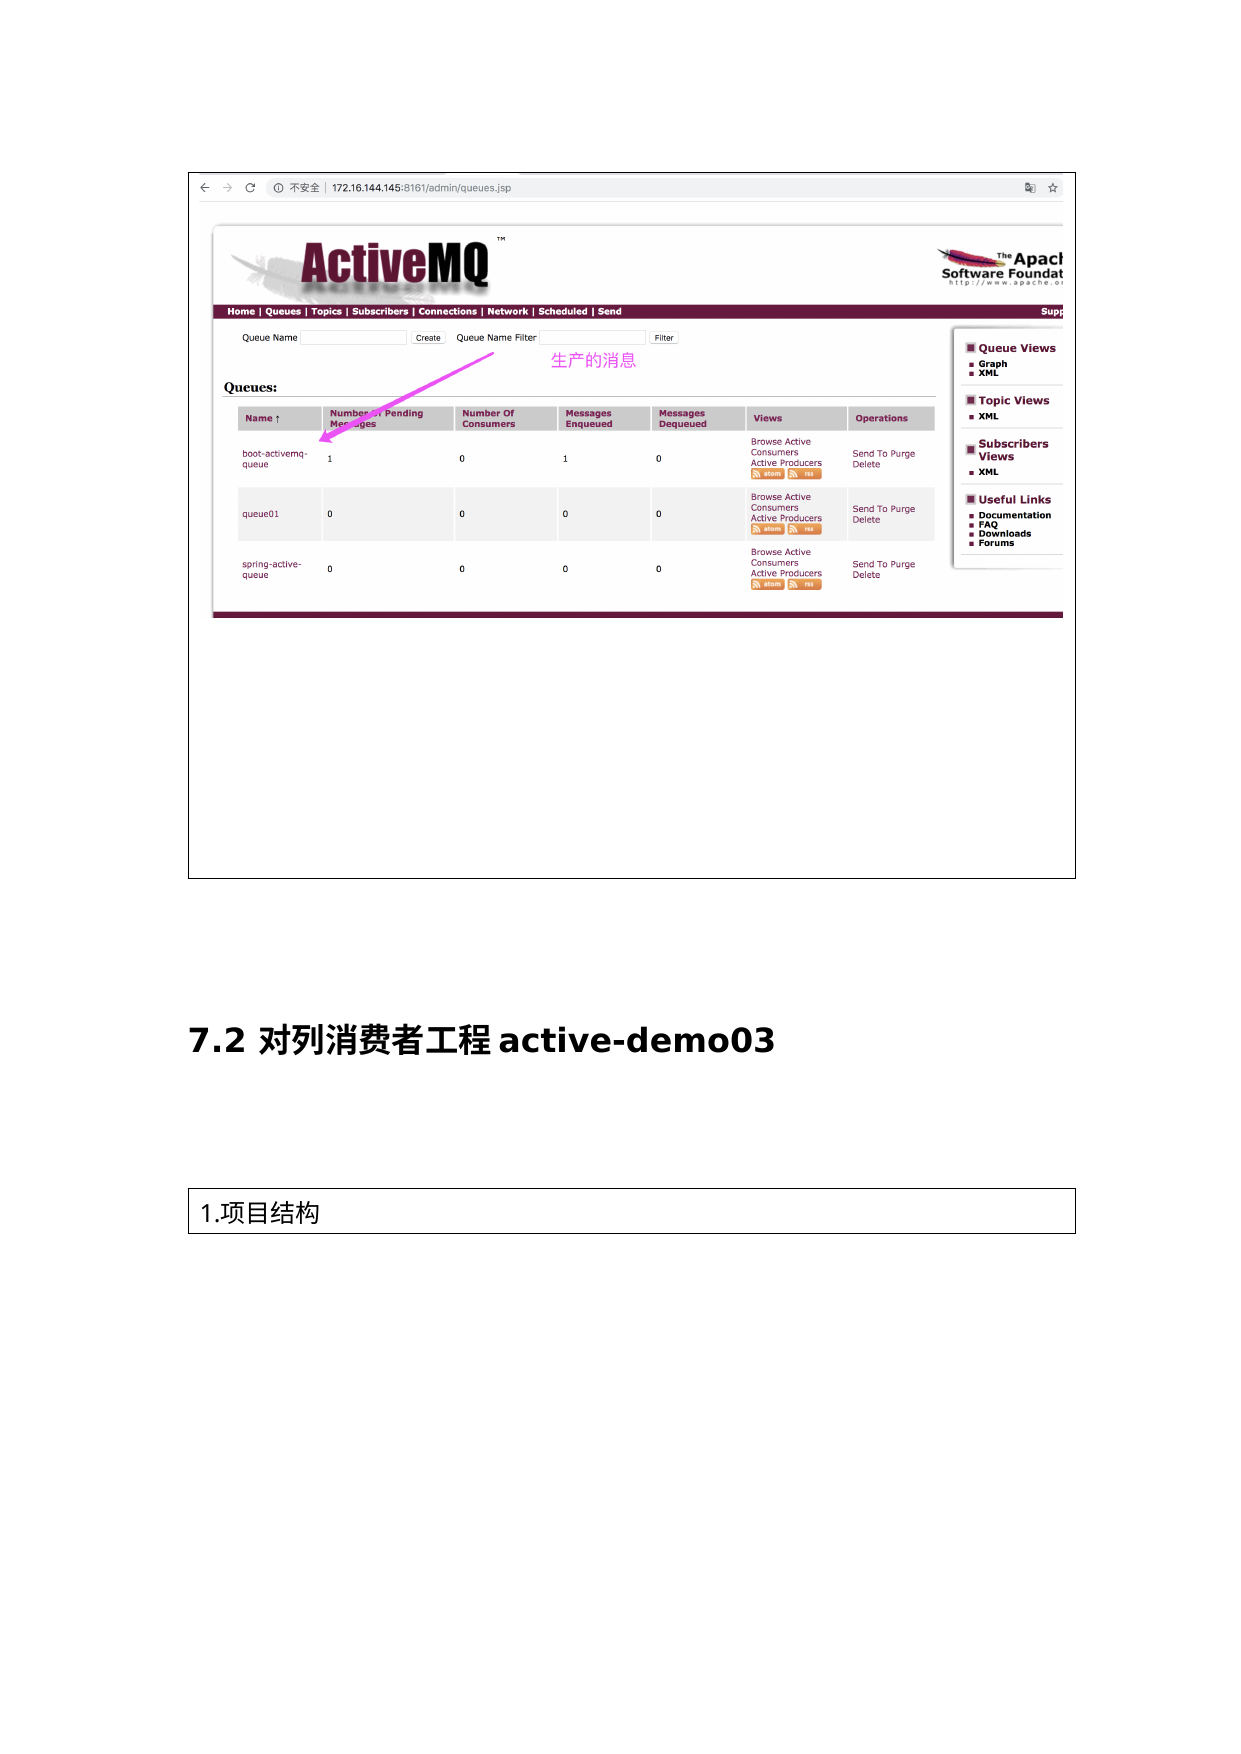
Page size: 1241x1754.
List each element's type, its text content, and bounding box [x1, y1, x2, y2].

picture [199, 173, 1063, 618]
subtitle 7.2 对列消费者工程active-demo03 [187, 994, 1053, 1082]
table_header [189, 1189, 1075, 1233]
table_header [189, 173, 1075, 878]
